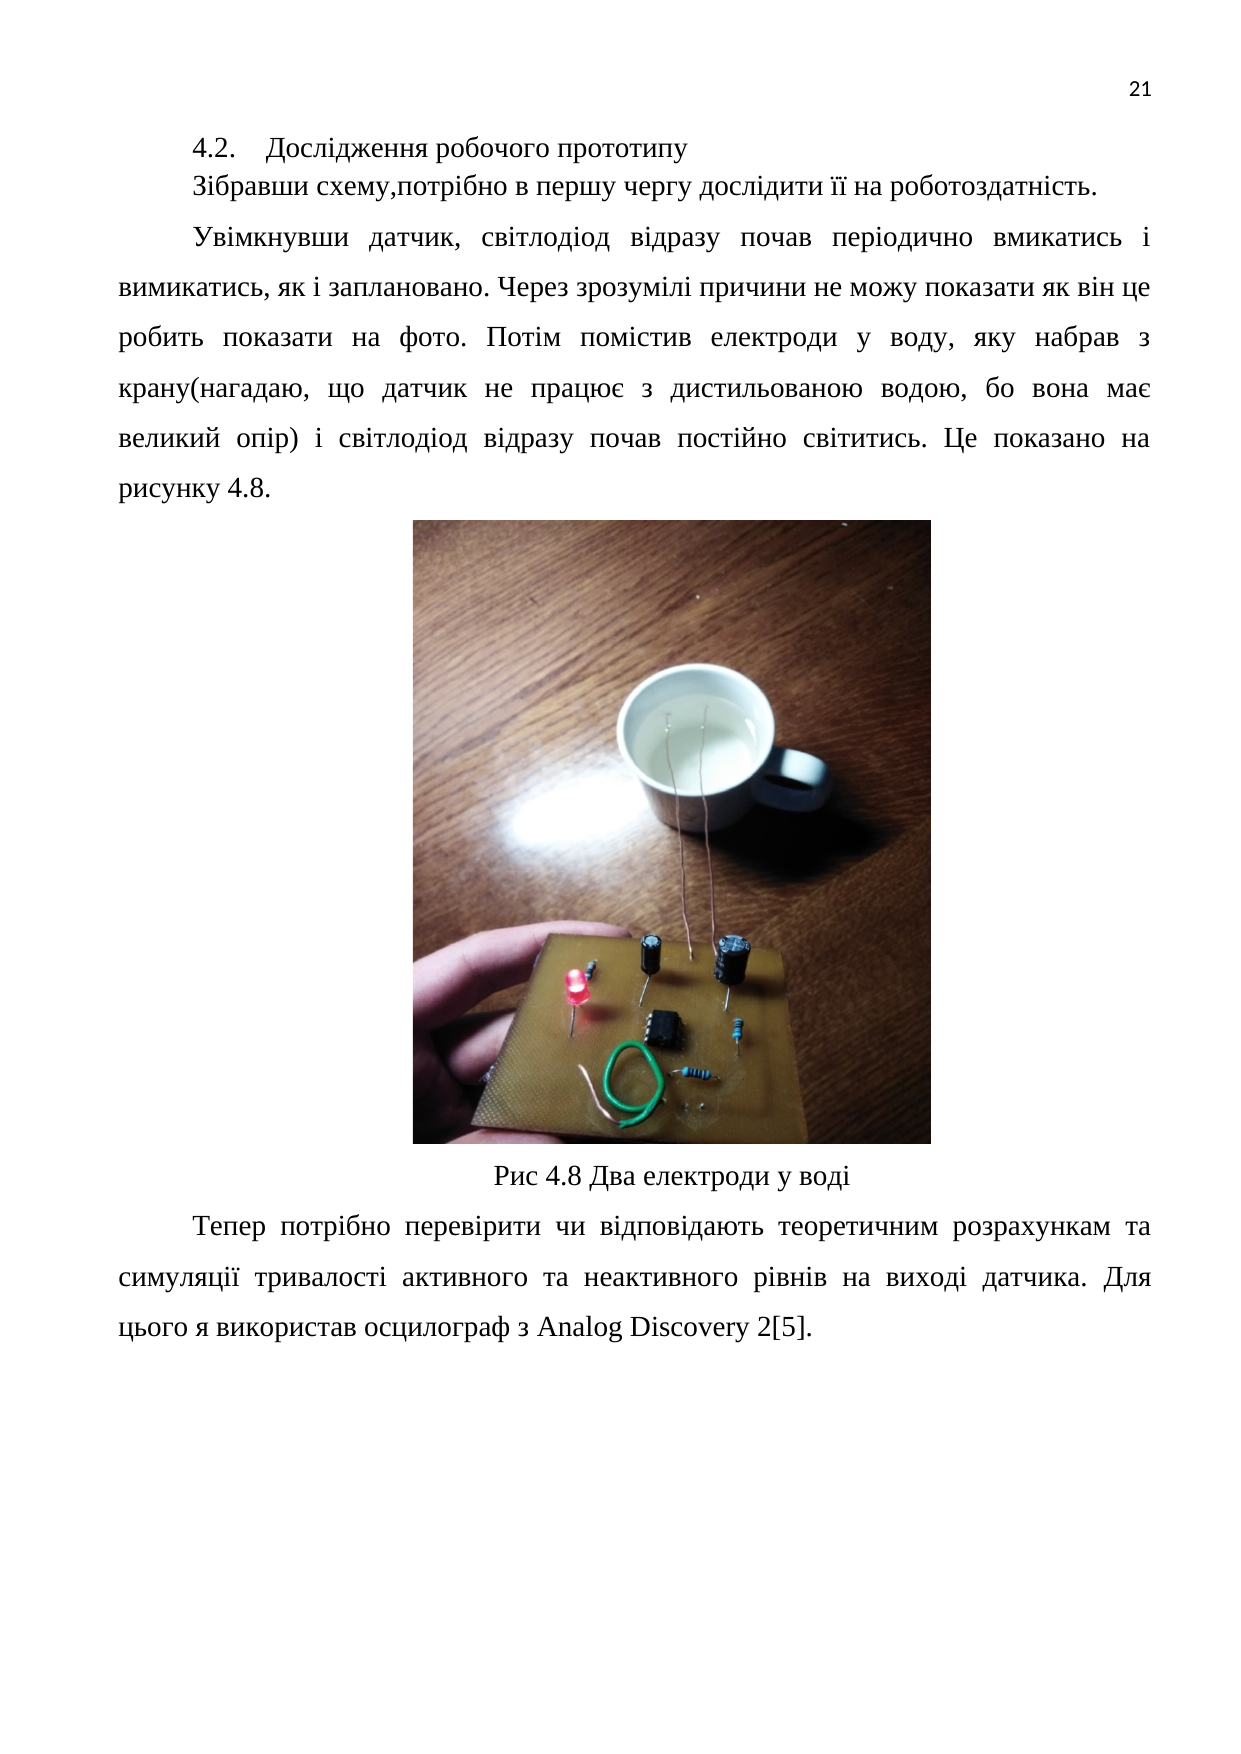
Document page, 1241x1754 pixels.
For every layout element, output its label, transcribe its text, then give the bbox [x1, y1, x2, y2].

text Увімкнувши датчик, світлодіод відразу почав періодично вмикатись і вимикатись, як і заплановано. Через зрозумілі причини не можу показати як він це робить показати на фото. Потім помістив електроди у воду, яку набрав з крану(нагадаю, що датчик не працює з дистильованою водою, бо вона має великий опір) і світлодіод відразу почав постійно світитись. Це показано на рисунку 4.8. [118, 219, 1152, 504]
text Зібравши схему,потрібно в першу чергу дослідити її на роботоздатність. [118, 168, 1152, 202]
picture [412, 520, 931, 1144]
text Тепер потрібно перевірити чи відповідають теоретичним розрахункам та симуляції тривалості активного та неактивного рівнів на виході датчика. Для цього я використав осцилограф з Analog Discovery 2[5]. [118, 1208, 1152, 1342]
subtitle 4.2. Дослідження робочого прототипу [118, 130, 1152, 163]
text Рис 4.8 Два електроди у воді [118, 1158, 1152, 1192]
